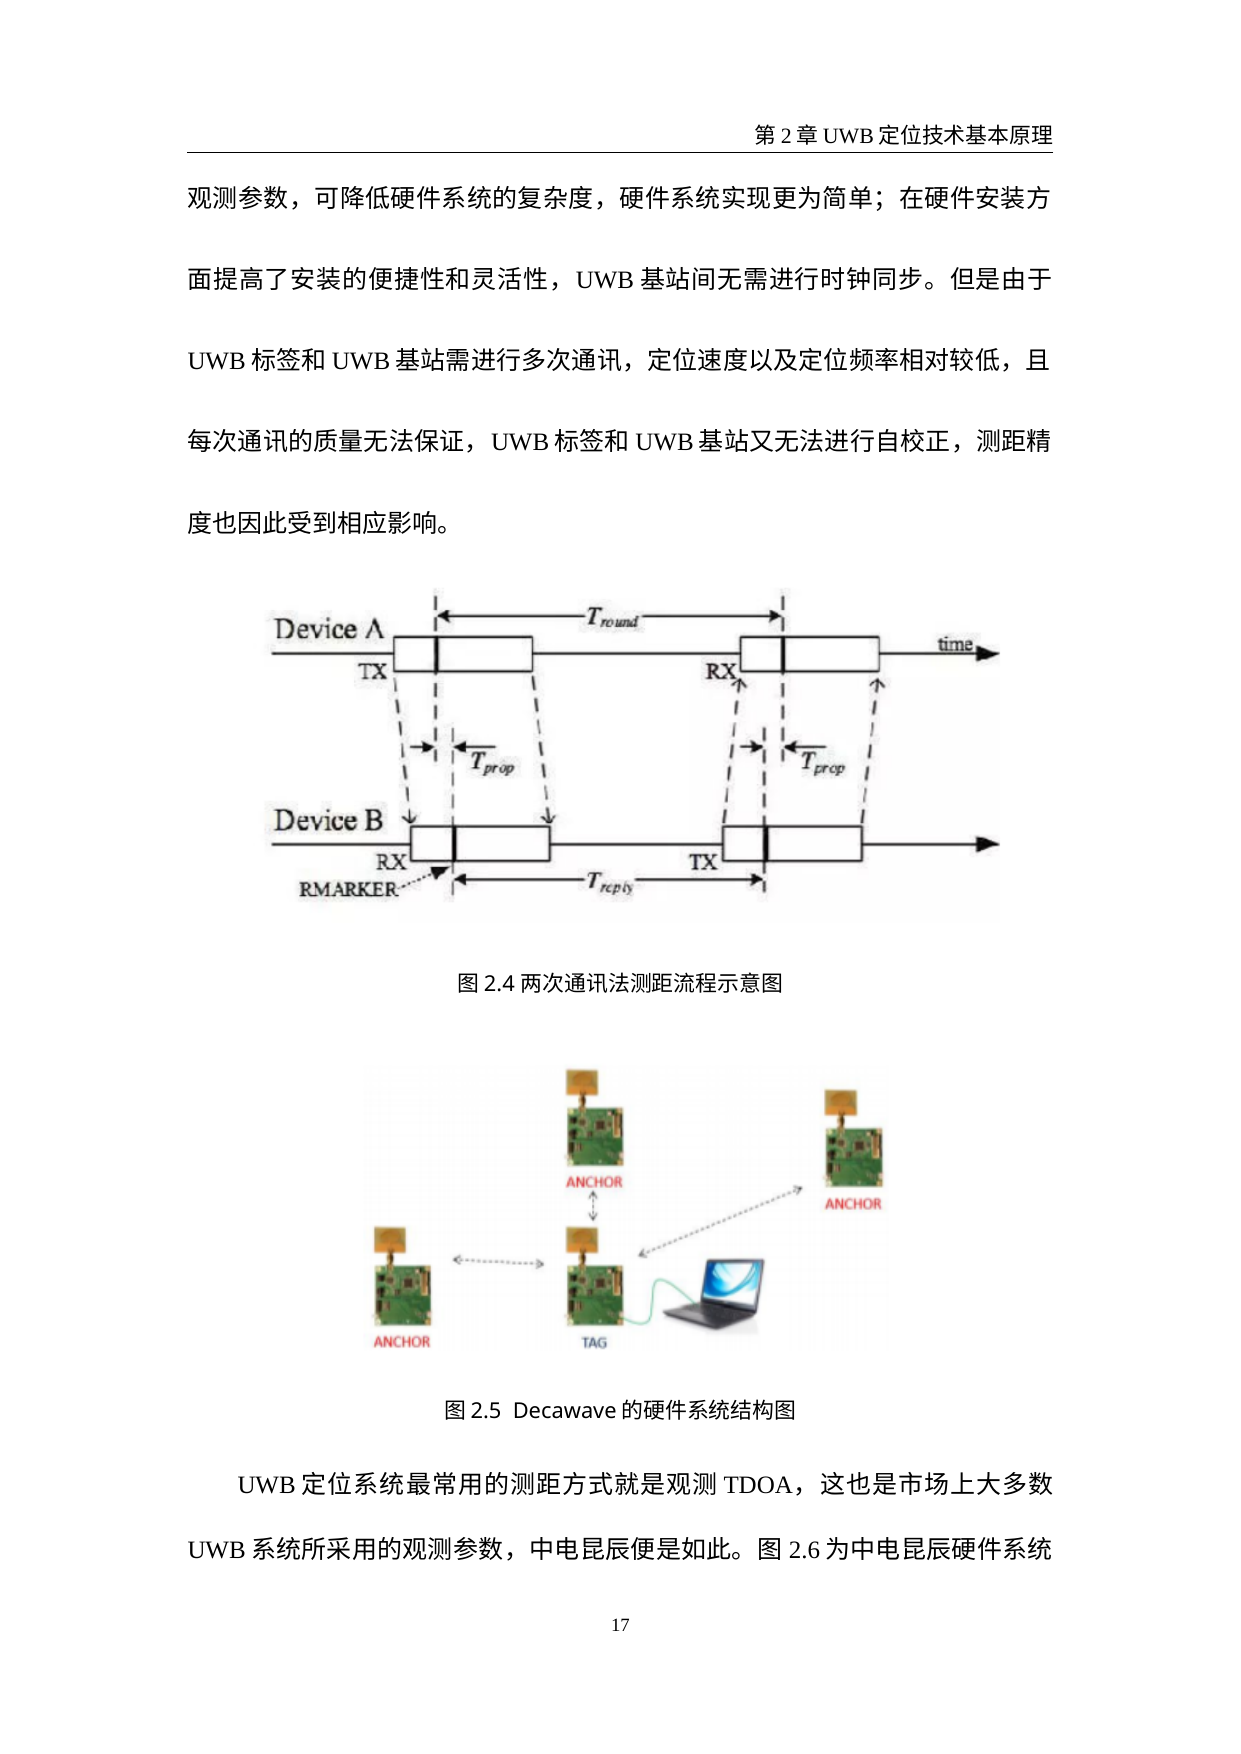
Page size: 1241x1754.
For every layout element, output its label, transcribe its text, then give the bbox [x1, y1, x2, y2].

text 图2.4 两次通讯法测距流程示意图 [187, 965, 1053, 998]
picture [327, 1022, 914, 1365]
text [187, 1450, 1053, 1580]
text 图2.5 Decawave的硬件系统结构图 [187, 1393, 1053, 1425]
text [187, 164, 1053, 554]
picture [240, 562, 1001, 923]
